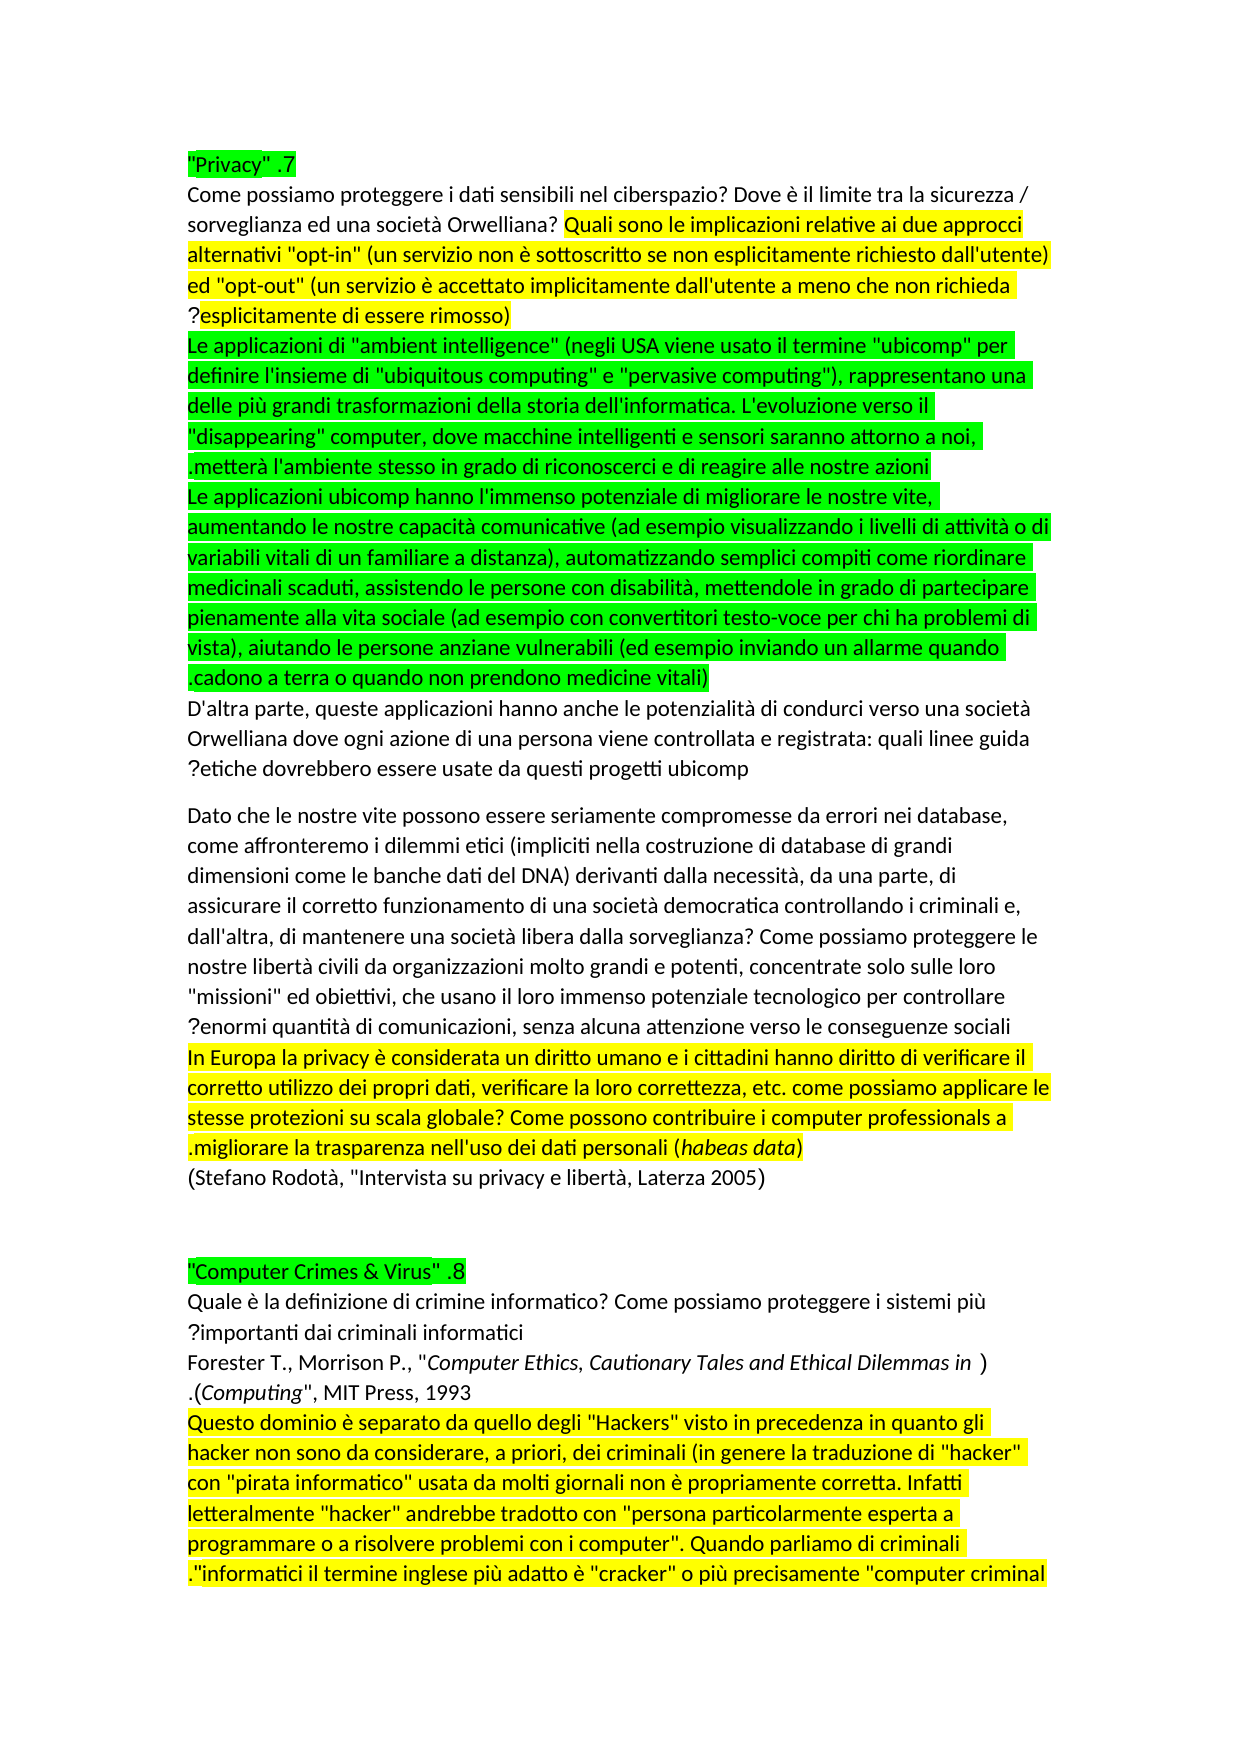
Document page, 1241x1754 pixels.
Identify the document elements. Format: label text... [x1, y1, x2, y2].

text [187, 1257, 1053, 1587]
text 7. "Privacy" Come possiamo proteggere i dati sensibili nel ciberspazio? Dove è il limite tra la sicurezza / sorveglianza ed una società Orwelliana? Quali sono le implicazioni relative ai due approcci alternativi "opt-in" (un servizio non è sottoscritto se non esplicitamente richiesto dall'utente) ed "opt-out" (un servizio è accettato implicitamente dall'utente a meno che non richieda esplicitamente di essere rimosso)? Le applicazioni di "ambient intelligence" (negli USA viene usato il termine "ubicomp" per definire l'insieme di "ubiquitous computing" e "pervasive computing"), rappresentano una delle più grandi trasformazioni della storia dell'informatica. L'evoluzione verso il "disappearing" computer, dove macchine intelligenti e sensori saranno attorno a noi, metterà l'ambiente stesso in grado di riconoscerci e di reagire alle nostre azioni. Le applicazioni ubicomp hanno l'immenso potenziale di migliorare le nostre vite, aumentando le nostre capacità comunicative (ad esempio visualizzando i livelli di attività o di variabili vitali di un familiare a distanza), automatizzando semplici compiti come riordinare medicinali scaduti, assistendo le persone con disabilità, mettendole in grado di partecipare pienamente alla vita sociale (ad esempio con convertitori testo-voce per chi ha problemi di vista), aiutando le persone anziane vulnerabili (ed esempio inviando un allarme quando cadono a terra o quando non prendono medicine vitali). D'altra parte, queste applicazioni hanno anche le potenzialità di condurci verso una società Orwelliana dove ogni azione di una persona viene controllata e registrata: quali linee guida etiche dovrebbero essere usate da questi progetti ubicomp? [187, 150, 1053, 782]
text Dato che le nostre vite possono essere seriamente compromesse da errori nei database, come affronteremo i dilemmi etici (impliciti nella costruzione di database di grandi dimensioni come le banche dati del DNA) derivanti dalla necessità, da una parte, di assicurare il corretto funzionamento di una società democratica controllando i criminali e, dall'altra, di mantenere una società libera dalla sorveglianza? Come possiamo proteggere le nostre libertà civili da organizzazioni molto grandi e potenti, concentrate solo sulle loro "missioni" ed obiettivi, che usano il loro immenso potenziale tecnologico per controllare enormi quantità di comunicazioni, senza alcuna attenzione verso le conseguenze sociali? In Europa la privacy è considerata un diritto umano e i cittadini hanno diritto di verificare il corretto utilizzo dei propri dati, verificare la loro correttezza, etc. come possiamo applicare le stesse protezioni su scala globale? Come possono contribuire i computer professionals a migliorare la trasparenza nell'uso dei dati personali (habeas data). (Stefano Rodotà, "Intervista su privacy e libertà, Laterza 2005) [187, 801, 1053, 1191]
